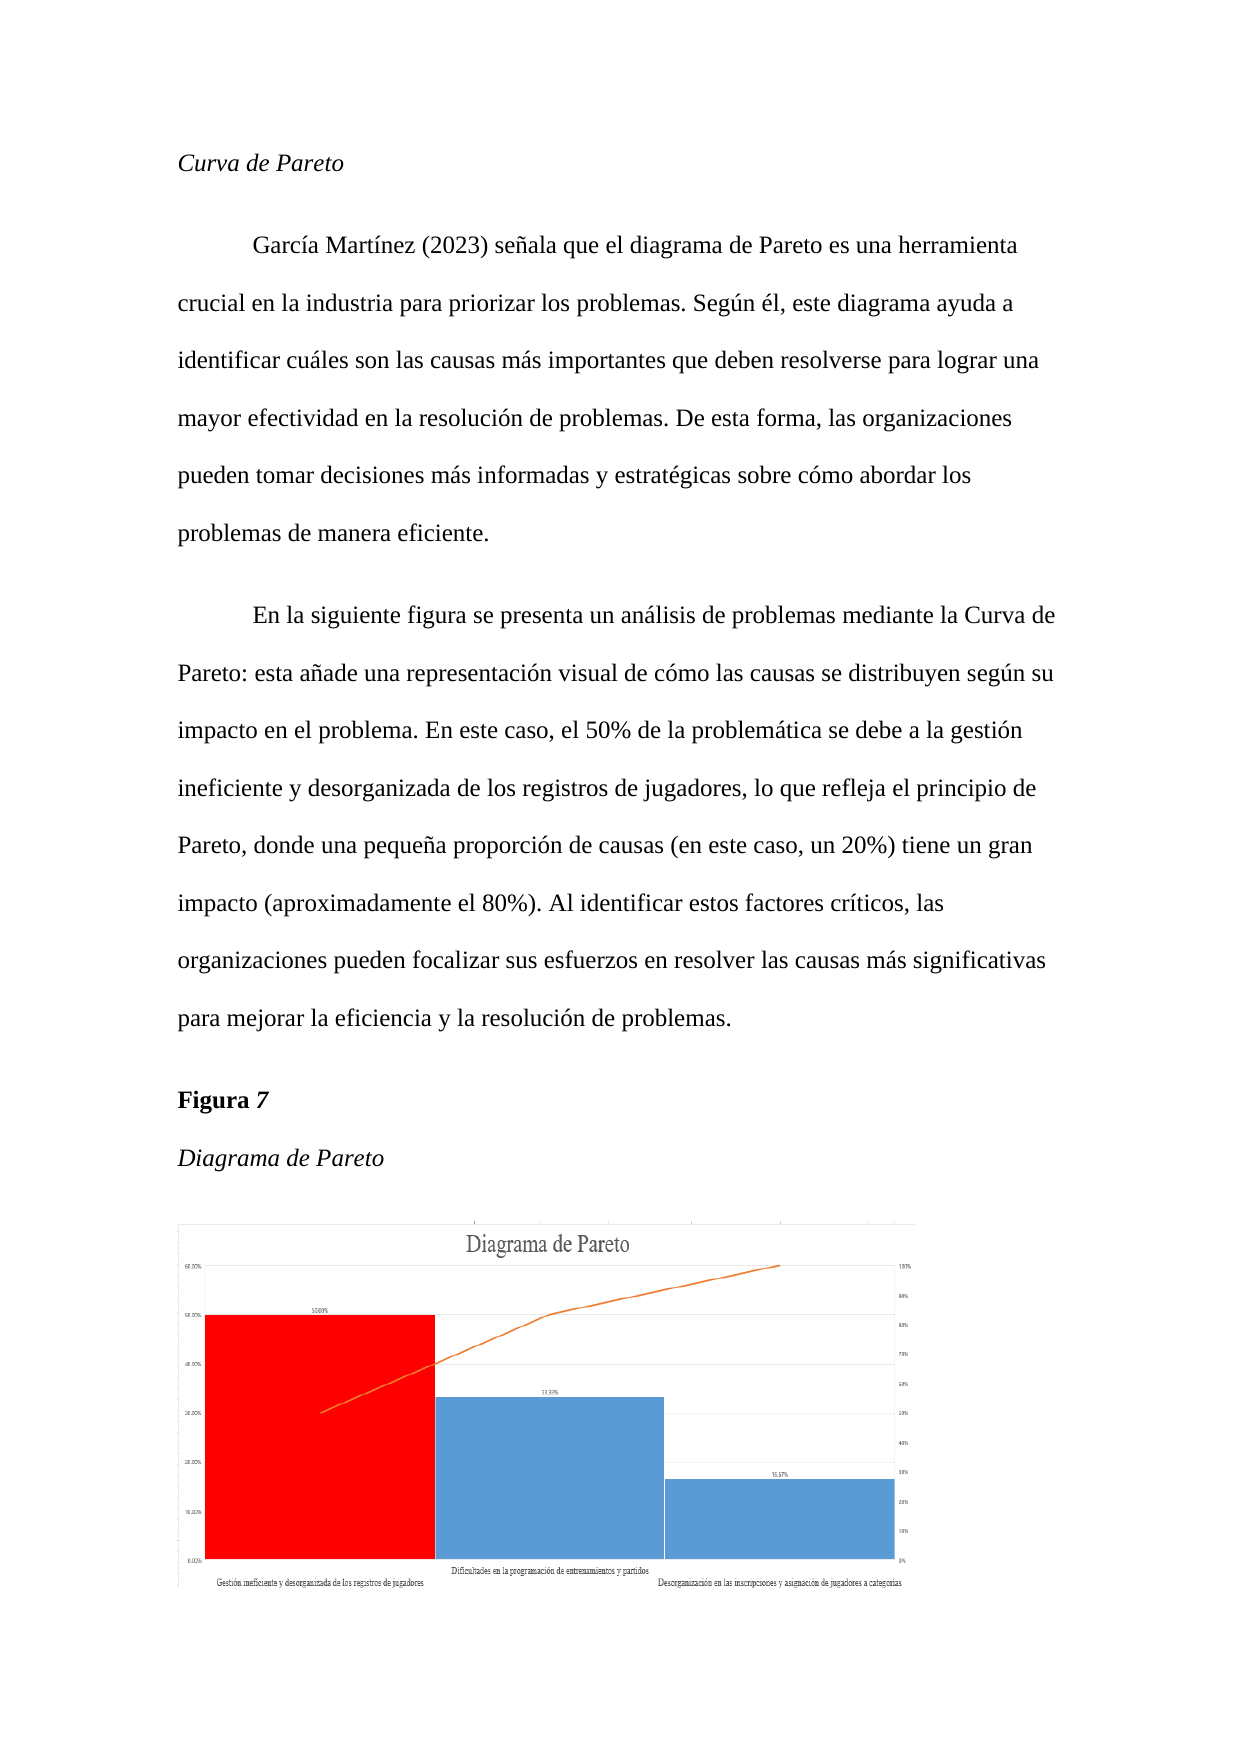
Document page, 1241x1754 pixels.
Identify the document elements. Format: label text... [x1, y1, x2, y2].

text García Martínez (2023) señala que el diagrama de Pareto es una herramienta crucial en la industria para priorizar los problemas. Según él, este diagrama ayuda a identificar cuáles son las causas más importantes que deben resolverse para lograr una mayor efectividad en la resolución de problemas. De esta forma, las organizaciones pueden tomar decisiones más informadas y estratégicas sobre cómo abordar los problemas de manera eficiente. [177, 230, 1063, 546]
text Figura 7 Diagrama de Pareto [177, 1085, 1063, 1171]
text En la siguiente figura se presenta un análisis de problemas mediante la Curva de Pareto: esta añade una representación visual de cómo las causas se distribuyen según su impacto en el problema. En este caso, el 50% de la problemática se debe a la gestión ineficiente y desorganizada de los registros de jugadores, lo que refleja el principio de Pareto, donde una pequeña proporción de causas (en este caso, un 20%) tiene un gran impacto (aproximadamente el 80%). Al identificar estos factores críticos, las organizaciones pueden focalizar sus esfuerzos en resolver las causas más significativas para mejorar la eficiencia y la resolución de problemas. [177, 600, 1063, 1031]
picture [177, 1221, 915, 1588]
subtitle Curva de Pareto [177, 148, 1063, 176]
